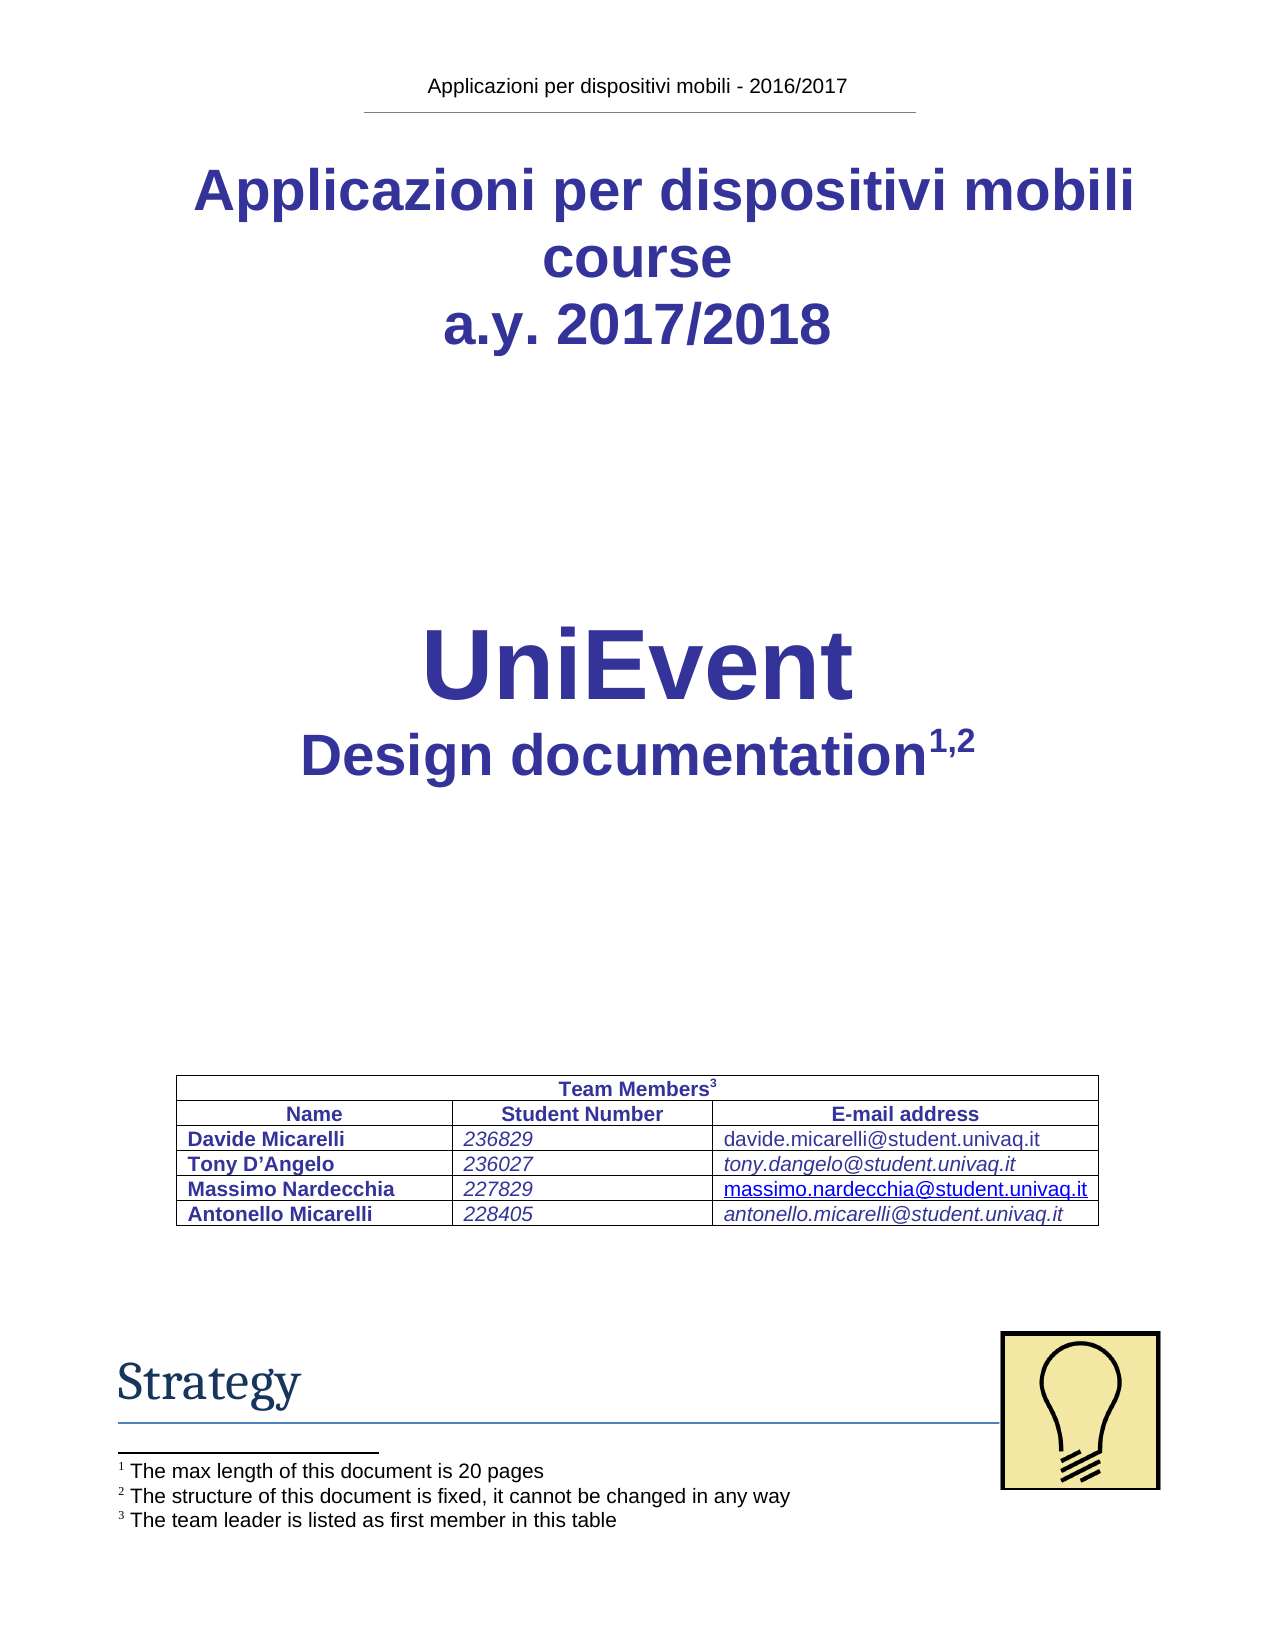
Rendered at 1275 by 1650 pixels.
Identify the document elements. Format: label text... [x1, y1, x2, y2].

table_cell Massimo Nardecchia [177, 1176, 452, 1200]
table_cell E-mail address [713, 1101, 1098, 1125]
table_cell antonello.micarelli@student.univaq.it [713, 1201, 1098, 1225]
text Applicazioni per dispositivi mobili [118, 155, 1157, 222]
picture [999, 1330, 1162, 1490]
table_cell 228405 [453, 1201, 712, 1225]
table_cell 236829 [453, 1126, 712, 1150]
table_cell Davide Micarelli [177, 1126, 452, 1150]
table_cell Antonello Micarelli [177, 1201, 452, 1225]
text a.y. 2017/2018 [118, 289, 1157, 357]
table_cell davide.micarelli@student.univaq.it [713, 1126, 1098, 1150]
table_header Team Members [177, 1076, 1098, 1100]
text course [118, 222, 1157, 289]
table_cell Name [177, 1101, 452, 1125]
table_cell massimo.nardecchia@student.univaq.it [713, 1176, 1098, 1200]
title Strategy [118, 1351, 999, 1422]
table_cell tony.dangelo@student.univaq.it [713, 1151, 1098, 1175]
table_cell 236027 [453, 1151, 712, 1175]
text Design documentation, [118, 721, 1157, 788]
table_cell Tony D’Angelo [177, 1151, 452, 1175]
table_cell 227829 [453, 1176, 712, 1200]
table_cell Student Number [453, 1101, 712, 1125]
text UniEvent [118, 606, 1157, 721]
